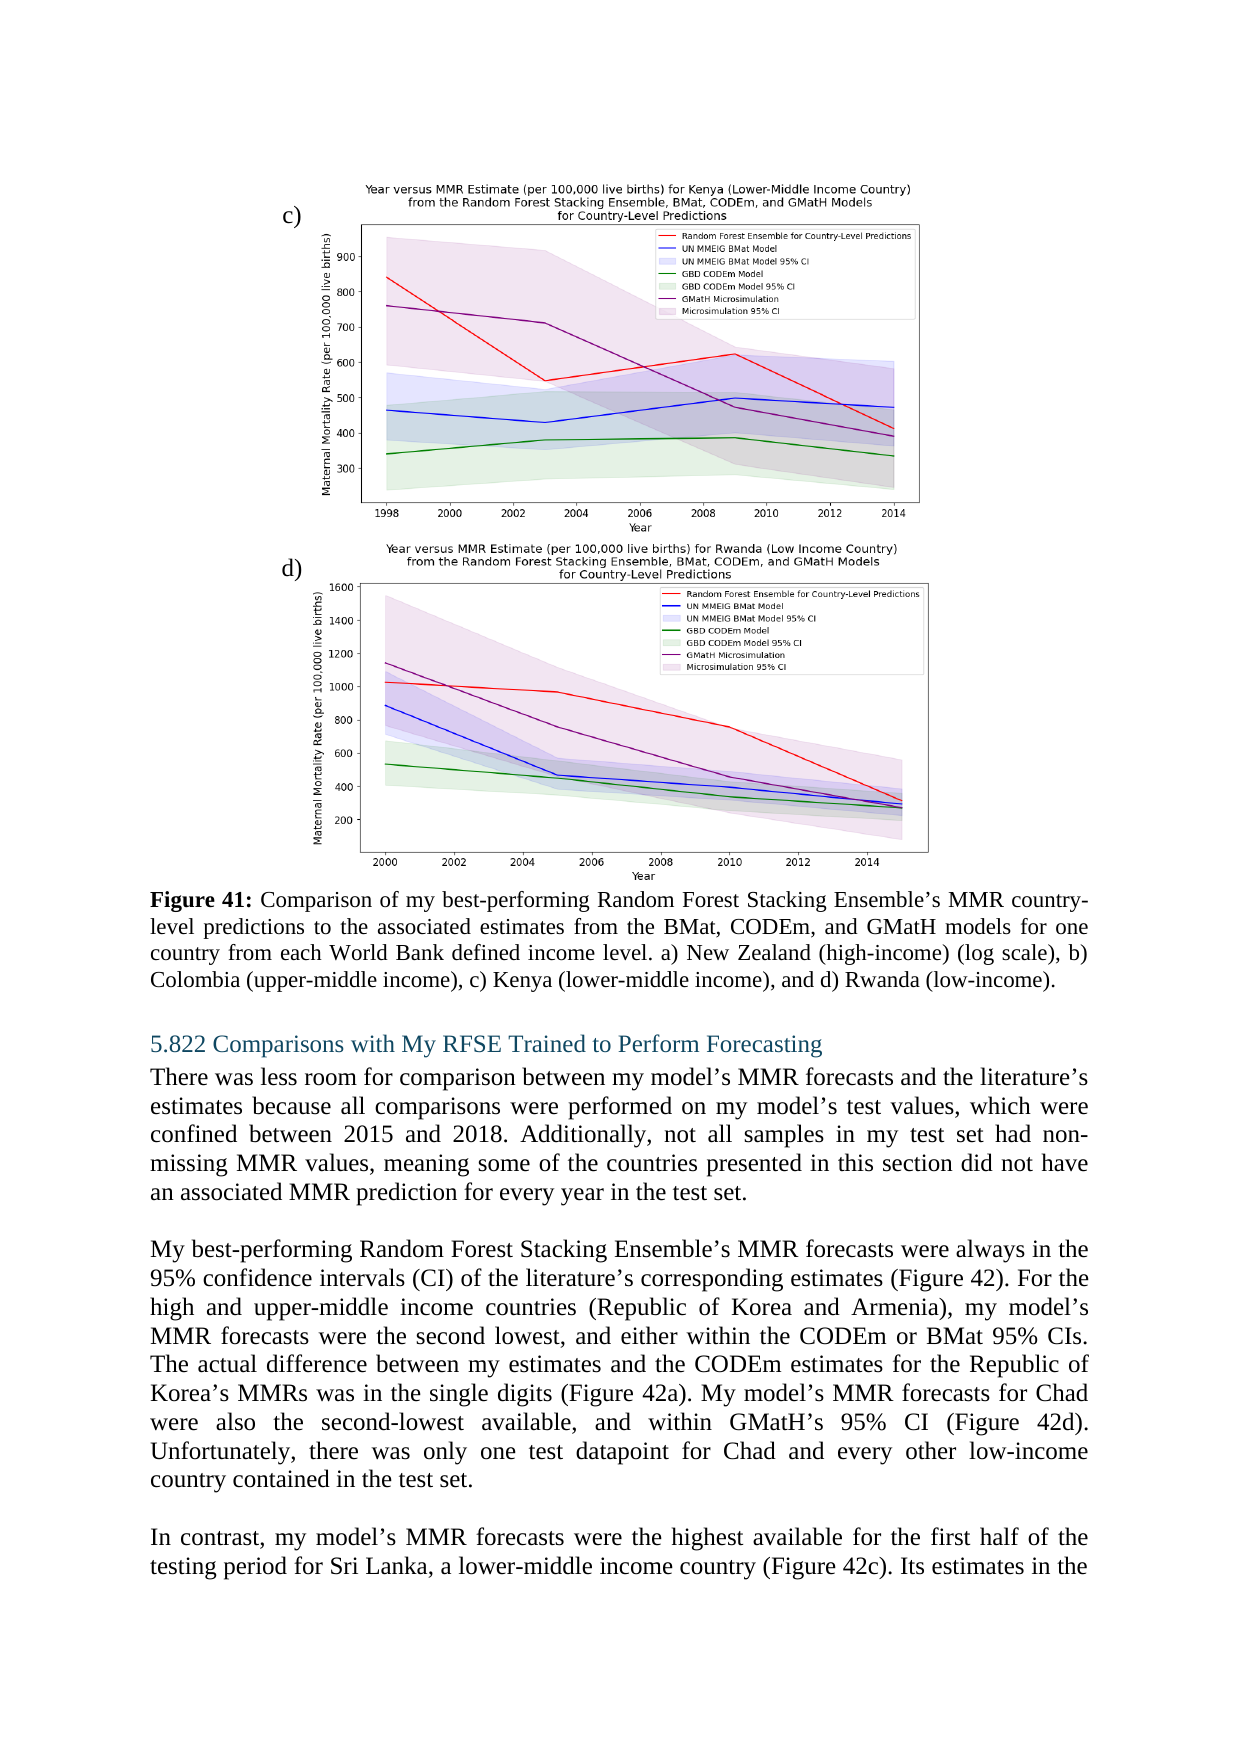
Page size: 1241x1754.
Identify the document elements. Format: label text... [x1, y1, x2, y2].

text My best-performing Random Forest Stacking Ensemble’s MMR forecasts were always in the 95% confidence intervals (CI) of the literature’s corresponding estimates (Figure 42). For the high and upper-middle income countries (Republic of Korea and Armenia), my model’s MMR forecasts were the second lowest, and either within the CODEm or BMat 95% CIs. The actual difference between my estimates and the CODEm estimates for the Republic of Korea’s MMRs was in the single digits (Figure 42a). My model’s MMR forecasts for Chad were also the second-lowest available, and within GMatH’s 95% CI (Figure 42d). Unfortunately, there was only one test datapoint for Chad and every other low-income country contained in the test set. [150, 1234, 1090, 1493]
text Figure 41: Comparison of my best-performing Random Forest Stacking Ensemble’s MMR country-level predictions to the associated estimates from the BMat, CODEm, and GMatH models for one country from each World Bank defined income level. a) New Zealand (high-income) (log scale), b) Colombia (upper-middle income), c) Kenya (lower-middle income), and d) Rwanda (low-income). [150, 887, 1090, 992]
text There was less room for comparison between my model’s MMR forecasts and the literature’s estimates because all comparisons were performed on my model’s test values, which were confined between 2015 and 2018. Additionally, not all samples in my test set had non-missing MMR values, meaning some of the countries presented in this section did not have an associated MMR prediction for every year in the test set. [150, 1062, 1090, 1206]
picture [307, 178, 933, 887]
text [150, 1522, 1090, 1579]
subtitle 5.822 Comparisons with My RFSE Trained to Perform Forecasting [150, 1029, 1090, 1058]
